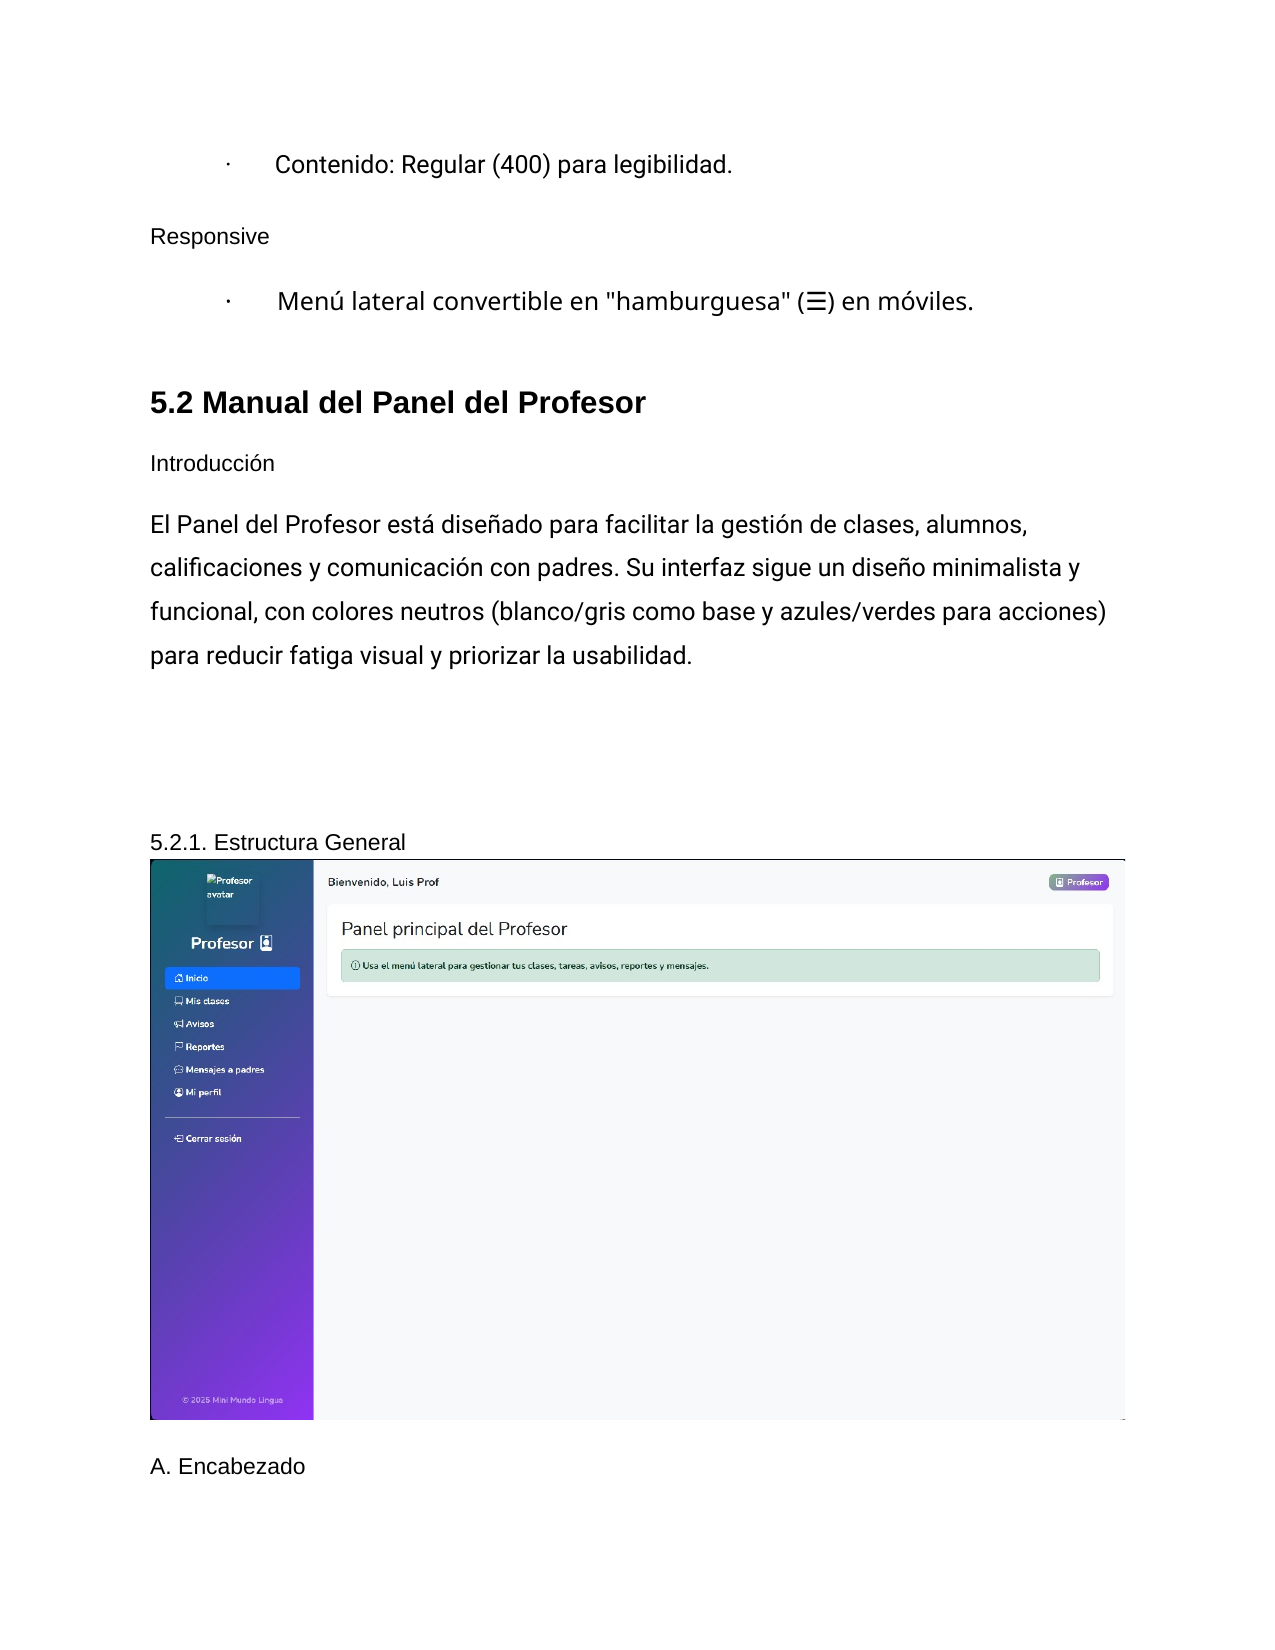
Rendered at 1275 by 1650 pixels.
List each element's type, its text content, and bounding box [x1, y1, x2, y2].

picture [150, 859, 1125, 1420]
text Responsive [150, 223, 1125, 249]
text · Menú lateral convertible en "hamburguesa" (☰) en móviles. [225, 283, 1125, 317]
text El Panel del Profesor está diseñado para facilitar la gestión de clases, alumnos, calificaciones y comunicación con padres. Su interfaz sigue un diseño minimalista y funcional, con colores neutros (blanco/gris como base y azules/verdes para acciones) para reducir fatiga visual y priorizar la usabilidad. [150, 510, 1125, 671]
text Introducción [150, 449, 1125, 476]
text · Contenido: Regular (400) para legibilidad. [225, 150, 1125, 179]
text A. Encabezado [150, 1453, 1125, 1479]
subtitle 5.2 Manual del Panel del Profesor [150, 384, 1125, 420]
text 5.2.1. Estructura General [150, 829, 1125, 859]
